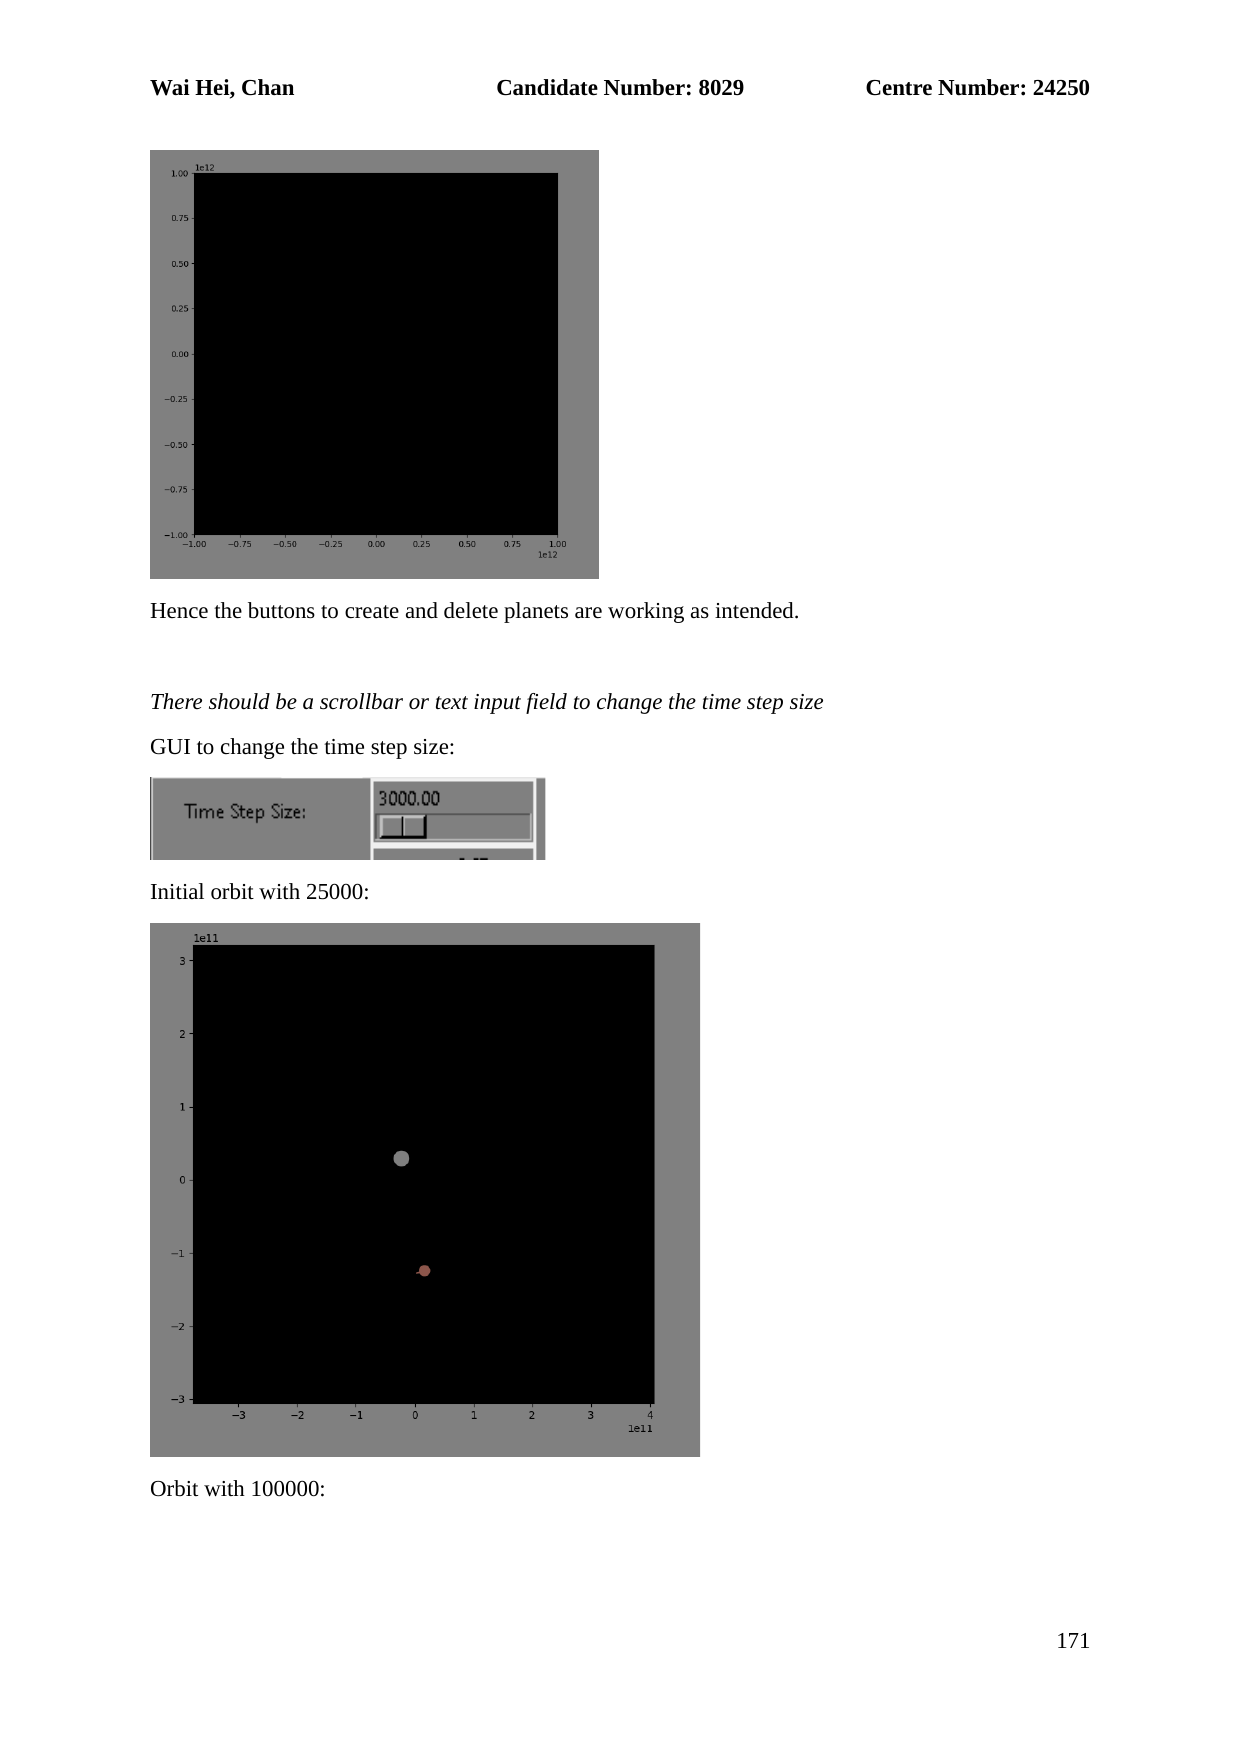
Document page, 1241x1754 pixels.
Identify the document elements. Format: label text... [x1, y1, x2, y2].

picture [150, 923, 700, 1457]
text GUI to change the time step size: [150, 733, 1090, 759]
text Hence the buttons to create and delete planets are working as intended. [150, 597, 1090, 624]
text Initial orbit with 25000: [150, 878, 1090, 904]
picture [150, 150, 599, 579]
text Orbit with 100000: [150, 1476, 1090, 1502]
picture [150, 777, 546, 860]
text There should be a scrollbar or text input field to change the time step size [150, 688, 1090, 714]
